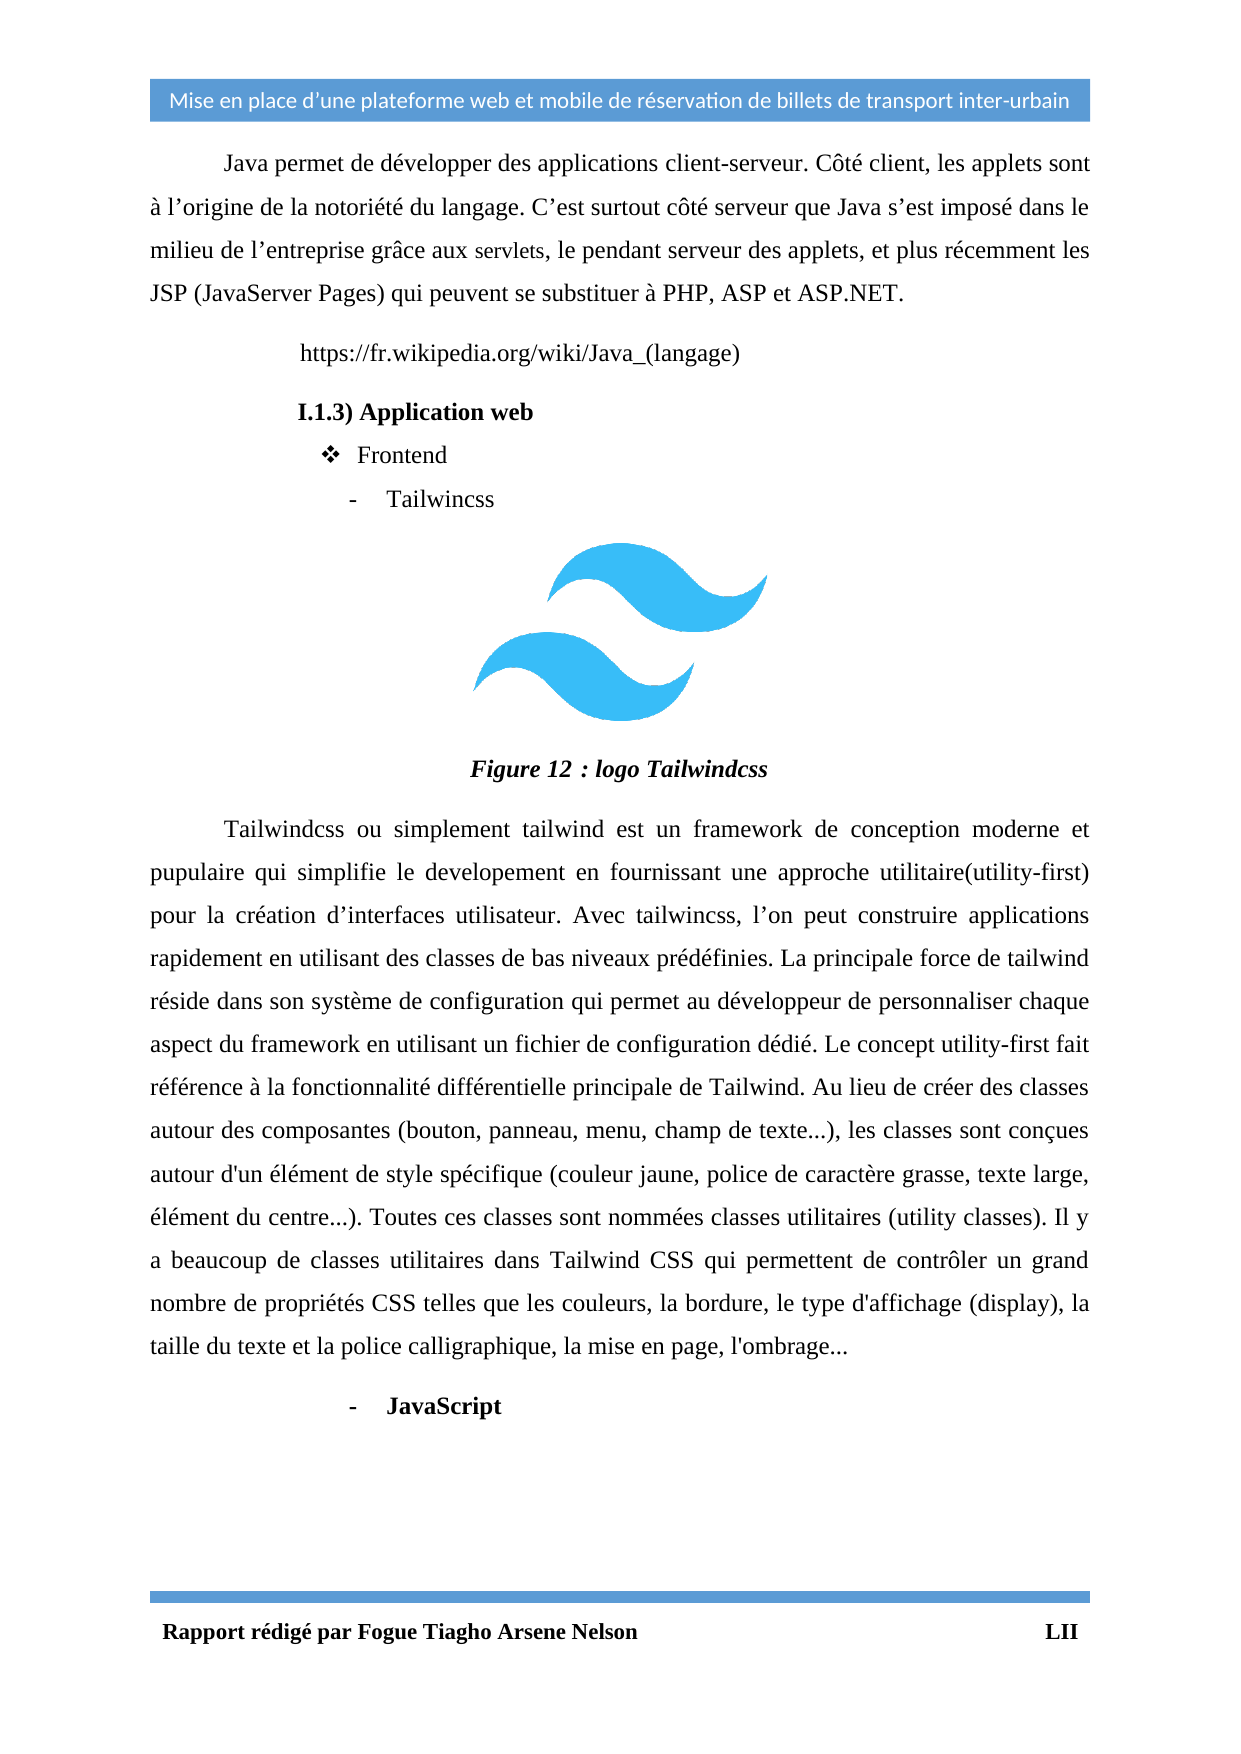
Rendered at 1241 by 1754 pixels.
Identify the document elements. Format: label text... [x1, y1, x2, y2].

list Frontend [319, 441, 1090, 469]
list Figure 12 : logo Tailwindcss [150, 754, 1090, 783]
text Java permet de développer des applications client-serveur. Côté client, les applets sont à l’origine de la notoriété du langage. C’est surtout côté serveur que Java s’est imposé dans le milieu de l’entreprise grâce aux servlets, le pendant serveur des applets, et plus récemment les JSP (JavaServer Pages) qui peuvent se substituer à PHP, ASP et ASP.NET. [150, 148, 1090, 307]
list Tailwincss [349, 484, 1090, 512]
text https://fr.wikipedia.org/wiki/Java_(langage) [300, 338, 1090, 366]
picture [473, 543, 768, 724]
subtitle I.1.3) Application web [297, 397, 1090, 426]
list JavaScript [349, 1391, 1090, 1420]
text Tailwindcss ou simplement tailwind est un framework de conception moderne et pupulaire qui simplifie le developement en fournissant une approche utilitaire(utility-first) pour la création d’interfaces utilisateur. Avec tailwincss, l’on peut construire applications rapidement en utilisant des classes de bas niveaux prédéfinies. La principale force de tailwind réside dans son système de configuration qui permet au développeur de personnaliser chaque aspect du framework en utilisant un fichier de configuration dédié. Le concept utility-first fait référence à la fonctionnalité différentielle principale de Tailwind. Au lieu de créer des classes autour des composantes (bouton, panneau, menu, champ de texte...), les classes sont conçues autour d'un élément de style spécifique (couleur jaune, police de caractère grasse, texte large, élément du centre...). Toutes ces classes sont nommées classes utilitaires (utility classes). Il y a beaucoup de classes utilitaires dans Tailwind CSS qui permettent de contrôler un grand nombre de propriétés CSS telles que les couleurs, la bordure, le type d'affichage (display), la taille du texte et la police calligraphique, la mise en page, l'ombrage... [150, 814, 1090, 1360]
